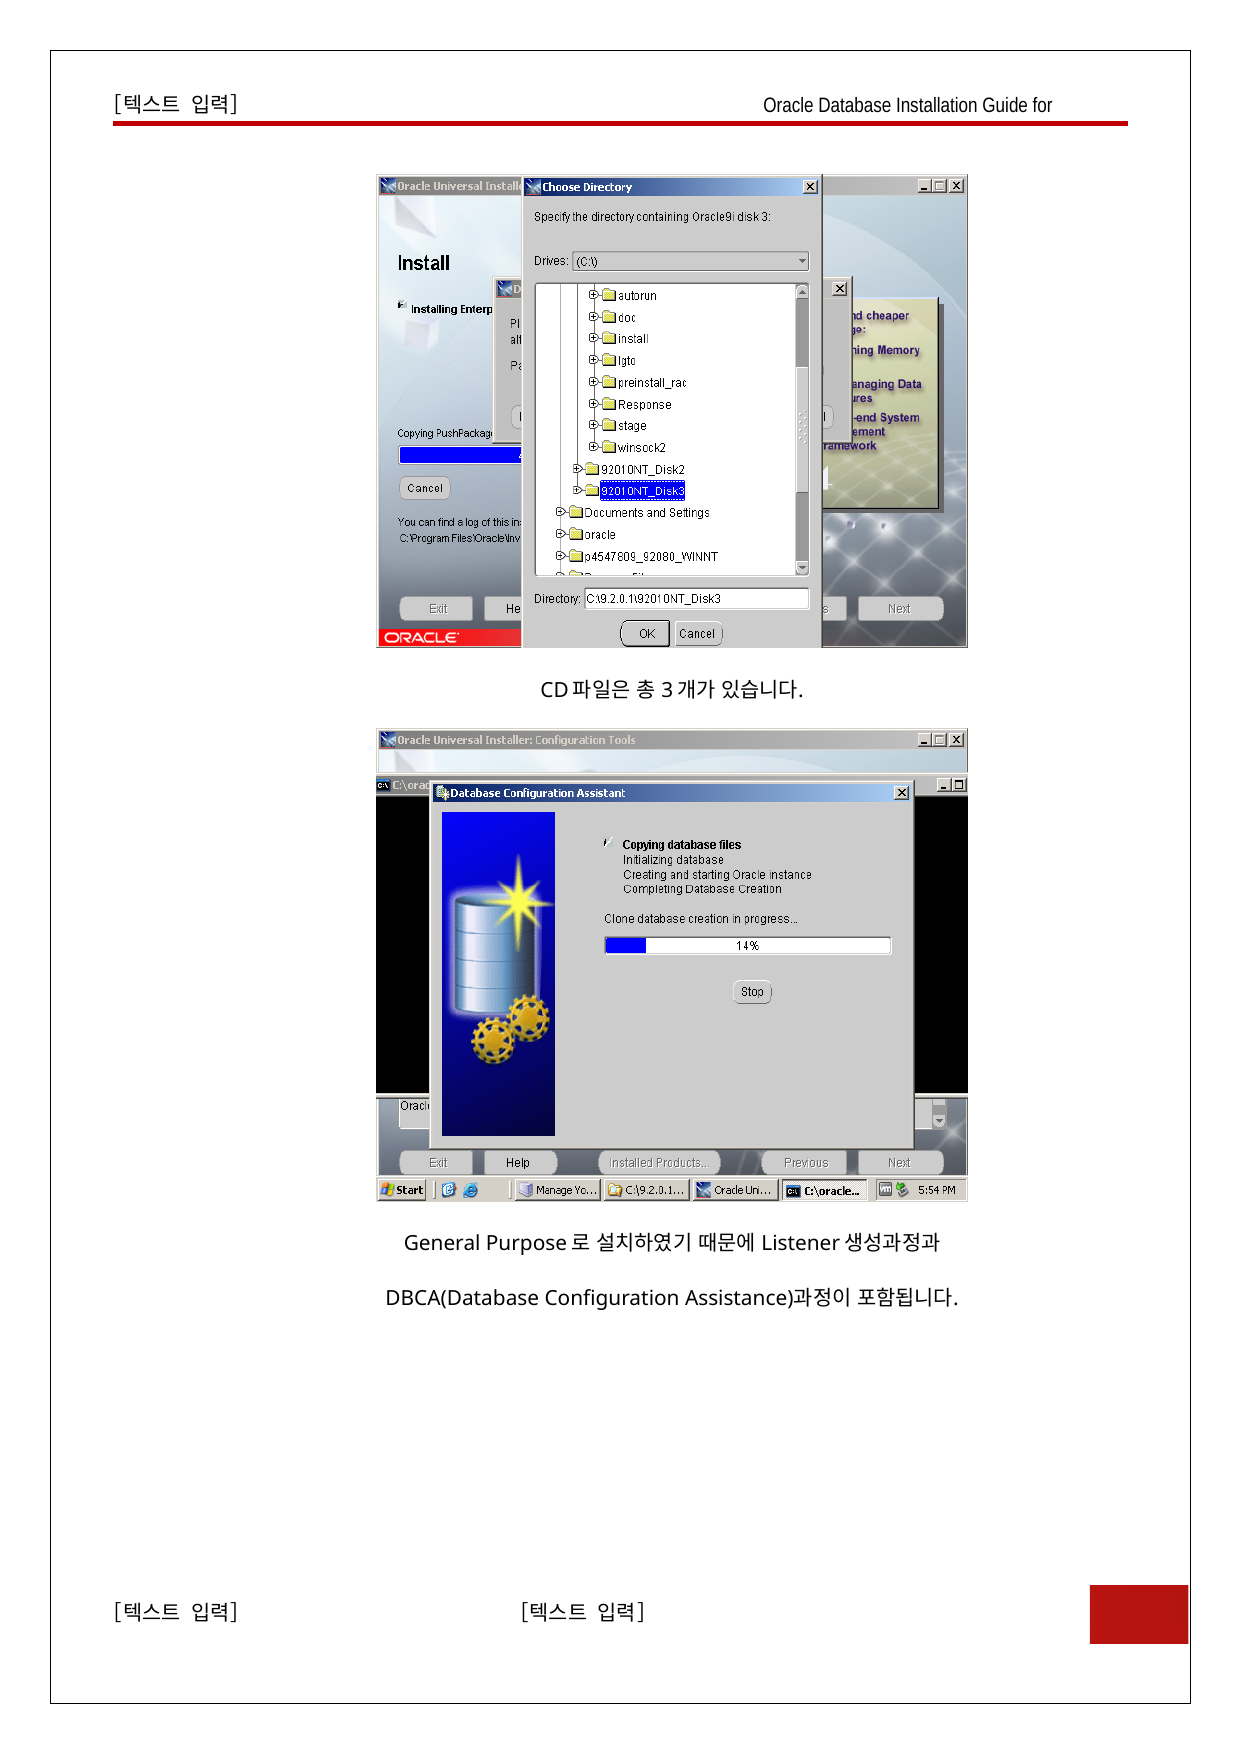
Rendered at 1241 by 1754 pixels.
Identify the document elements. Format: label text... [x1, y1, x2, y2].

text DBCA(Database Configuration Assistance)과정이 포함됩니다. [216, 1282, 1128, 1312]
picture [376, 174, 968, 648]
picture [1089, 1585, 1189, 1644]
text CD파일은 총 3개가 있습니다. [216, 673, 1128, 703]
picture [376, 728, 968, 1202]
text General Purpose로 설치하였기 때문에 Listener생성과정과 [216, 1226, 1128, 1257]
